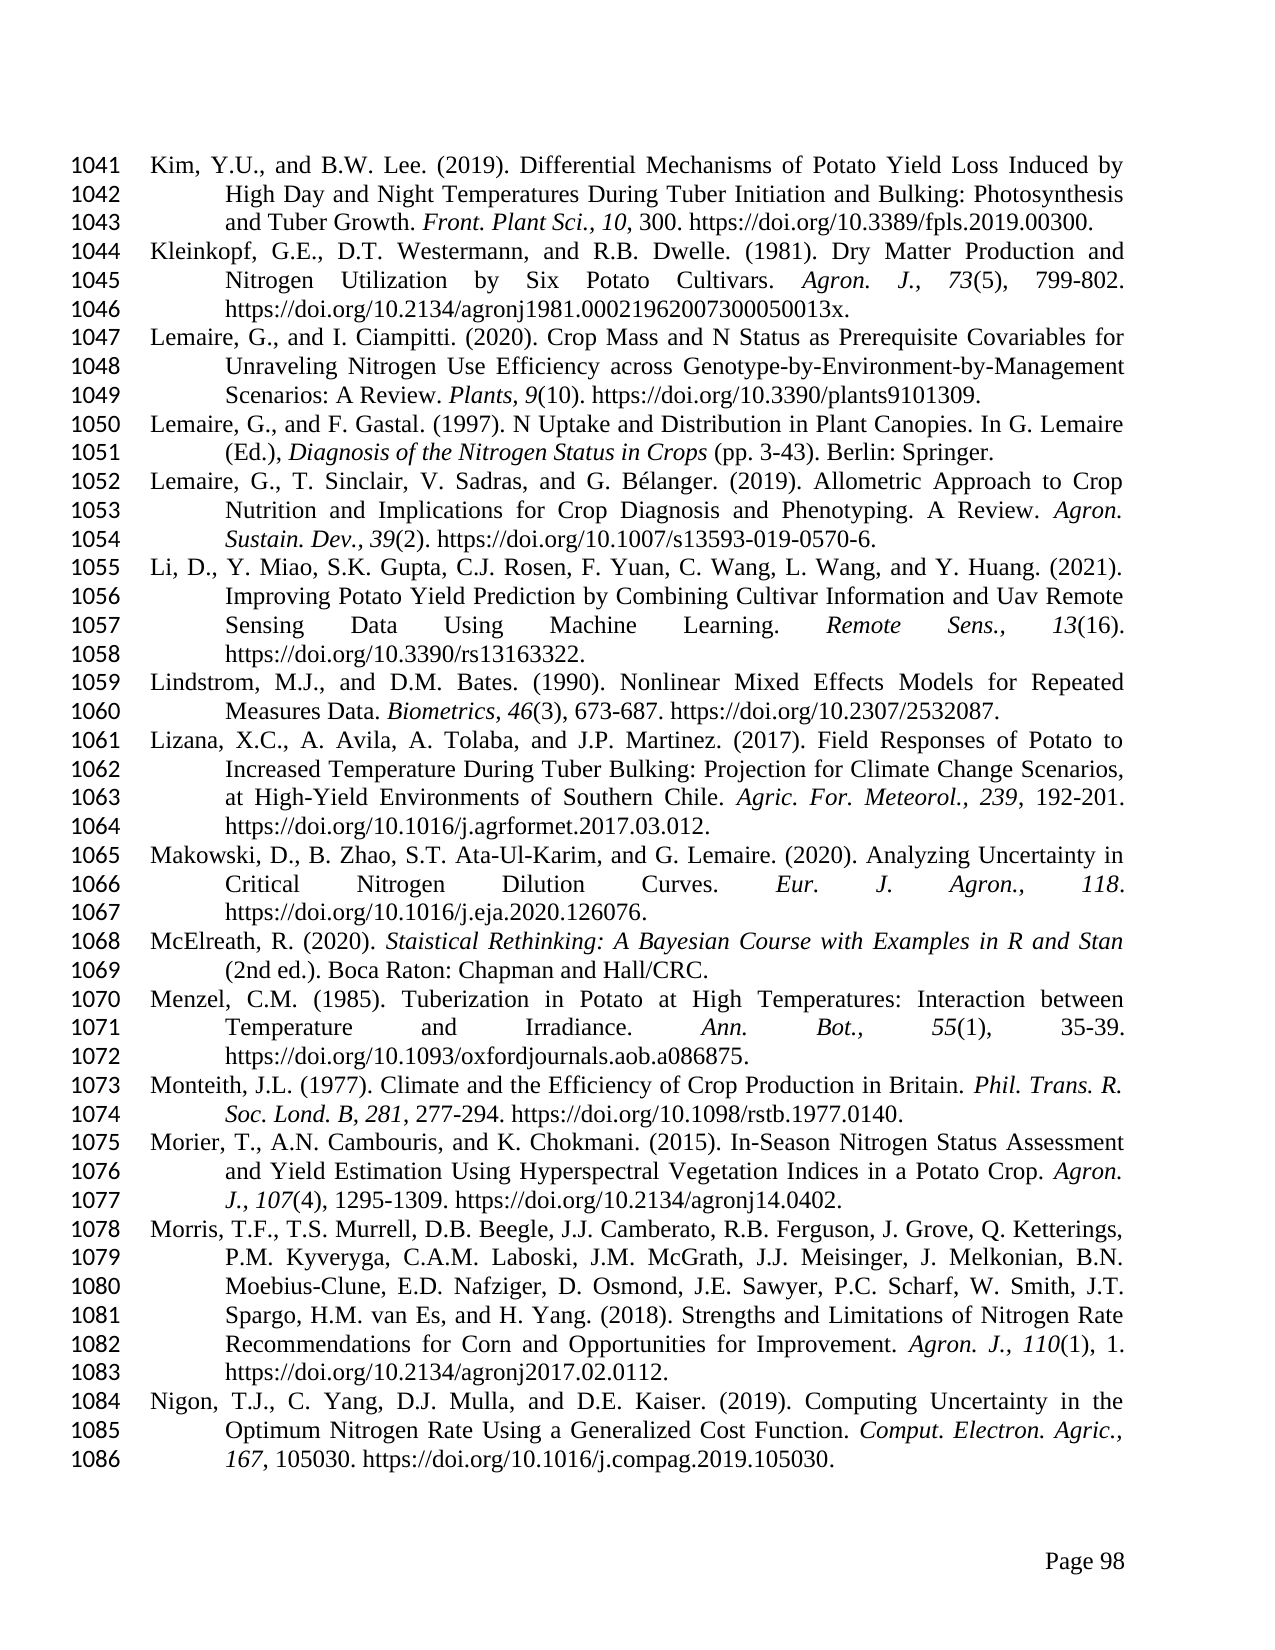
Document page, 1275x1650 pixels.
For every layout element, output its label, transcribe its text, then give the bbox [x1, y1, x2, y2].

text Morier, T., A.N. Cambouris, and K. Chokmani. (2015). In-Season Nitrogen Status Assessment and Yield Estimation Using Hyperspectral Vegetation Indices in a Potato Crop. Agron. J., 107(4), 1295-1309. https://doi.org/10.2134/agronj14.0402. [150, 1127, 1125, 1214]
text Lindstrom, M.J., and D.M. Bates. (1990). Nonlinear Mixed Effects Models for Repeated Measures Data. Biometrics, 46(3), 673-687. https://doi.org/10.2307/2532087. [150, 667, 1125, 725]
text Kim, Y.U., and B.W. Lee. (2019). Differential Mechanisms of Potato Yield Loss Induced by High Day and Night Temperatures During Tuber Initiation and Bulking: Photosynthesis and Tuber Growth. Front. Plant Sci., 10, 300. https://doi.org/10.3389/fpls.2019.00300. [150, 150, 1125, 236]
text Lemaire, G., and F. Gastal. (1997). N Uptake and Distribution in Plant Canopies. In G. Lemaire (Ed.), Diagnosis of the Nitrogen Status in Crops (pp. 3-43). Berlin: Springer. [150, 409, 1125, 466]
text Nigon, T.J., C. Yang, D.J. Mulla, and D.E. Kaiser. (2019). Computing Uncertainty in the Optimum Nitrogen Rate Using a Generalized Cost Function. Comput. Electron. Agric., 167, 105030. https://doi.org/10.1016/j.compag.2019.105030. [150, 1386, 1125, 1472]
text Morris, T.F., T.S. Murrell, D.B. Beegle, J.J. Camberato, R.B. Ferguson, J. Grove, Q. Ketterings, P.M. Kyveryga, C.A.M. Laboski, J.M. McGrath, J.J. Meisinger, J. Melkonian, B.N. Moebius-Clune, E.D. Nafziger, D. Osmond, J.E. Sawyer, P.C. Scharf, W. Smith, J.T. Spargo, H.M. van Es, and H. Yang. (2018). Strengths and Limitations of Nitrogen Rate Recommendations for Corn and Opportunities for Improvement. Agron. J., 110(1), 1. https://doi.org/10.2134/agronj2017.02.0112. [150, 1214, 1125, 1386]
text McElreath, R. (2020). Staistical Rethinking: A Bayesian Course with Examples in R and Stan (2nd ed.). Boca Raton: Chapman and Hall/CRC. [150, 926, 1125, 984]
text Lizana, X.C., A. Avila, A. Tolaba, and J.P. Martinez. (2017). Field Responses of Potato to Increased Temperature During Tuber Bulking: Projection for Climate Change Scenarios, at High-Yield Environments of Southern Chile. Agric. For. Meteorol., 239, 192-201. https://doi.org/10.1016/j.agrformet.2017.03.012. [150, 725, 1125, 840]
text Lemaire, G., and I. Ciampitti. (2020). Crop Mass and N Status as Prerequisite Covariables for Unraveling Nitrogen Use Efficiency across Genotype-by-Environment-by-Management Scenarios: A Review. Plants, 9(10). https://doi.org/10.3390/plants9101309. [150, 322, 1125, 409]
text Lemaire, G., T. Sinclair, V. Sadras, and G. Bélanger. (2019). Allometric Approach to Crop Nutrition and Implications for Crop Diagnosis and Phenotyping. A Review. Agron. Sustain. Dev., 39(2). https://doi.org/10.1007/s13593-019-0570-6. [150, 466, 1125, 552]
text Li, D., Y. Miao, S.K. Gupta, C.J. Rosen, F. Yuan, C. Wang, L. Wang, and Y. Huang. (2021). Improving Potato Yield Prediction by Combining Cultivar Information and Uav Remote Sensing Data Using Machine Learning. Remote Sens., 13(16). https://doi.org/10.3390/rs13163322. [150, 552, 1125, 667]
text Makowski, D., B. Zhao, S.T. Ata-Ul-Karim, and G. Lemaire. (2020). Analyzing Uncertainty in Critical Nitrogen Dilution Curves. Eur. J. Agron., 118. https://doi.org/10.1016/j.eja.2020.126076. [150, 840, 1125, 926]
text Menzel, C.M. (1985). Tuberization in Potato at High Temperatures: Interaction between Temperature and Irradiance. Ann. Bot., 55(1), 35-39. https://doi.org/10.1093/oxfordjournals.aob.a086875. [150, 984, 1125, 1070]
text Kleinkopf, G.E., D.T. Westermann, and R.B. Dwelle. (1981). Dry Matter Production and Nitrogen Utilization by Six Potato Cultivars. Agron. J., 73(5), 799-802. https://doi.org/10.2134/agronj1981.00021962007300050013x. [150, 236, 1125, 322]
text Monteith, J.L. (1977). Climate and the Efficiency of Crop Production in Britain. Phil. Trans. R. Soc. Lond. B, 281, 277-294. https://doi.org/10.1098/rstb.1977.0140. [150, 1070, 1125, 1127]
